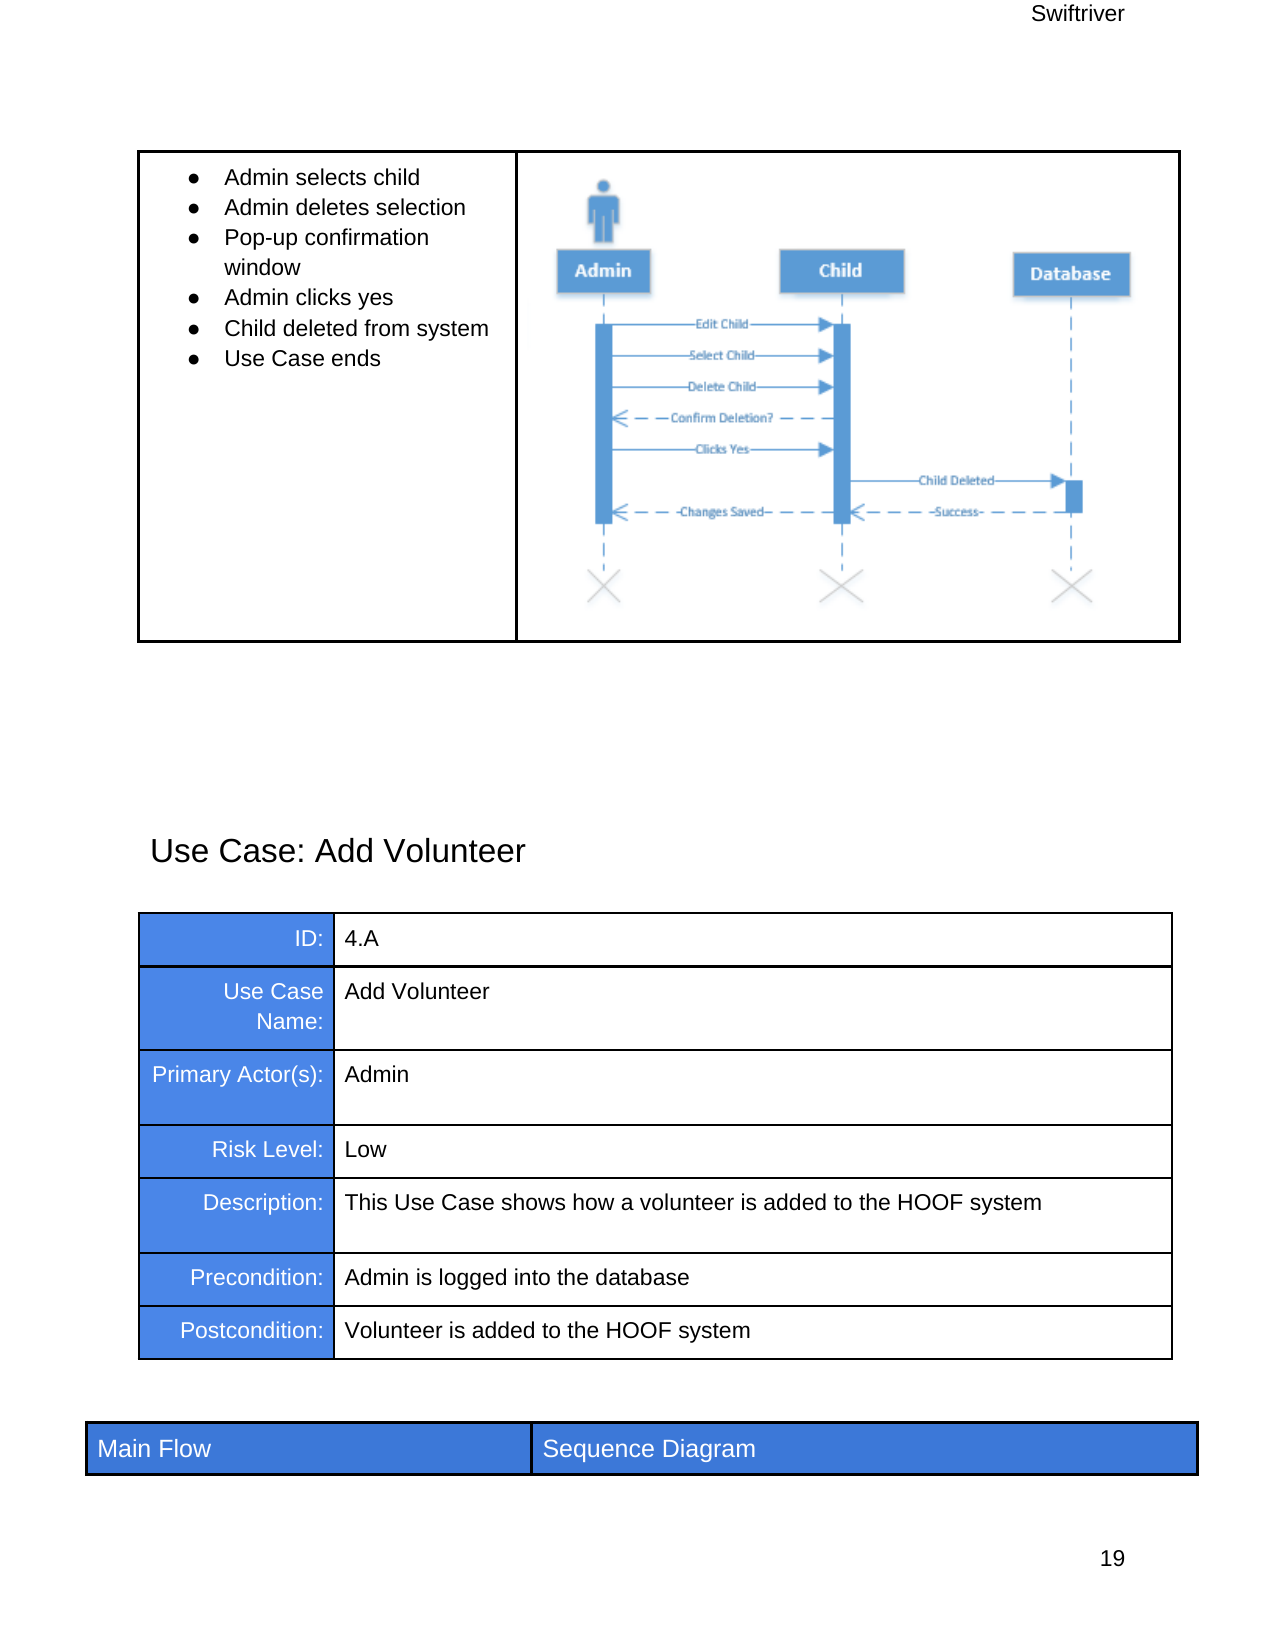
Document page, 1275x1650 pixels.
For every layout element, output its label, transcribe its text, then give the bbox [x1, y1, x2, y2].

subtitle Use Case: Add Volunteer [150, 831, 1125, 869]
table_header ID: [140, 914, 333, 965]
table_header Sequence Diagram [533, 1424, 1196, 1473]
table_cell Risk Level: [140, 1126, 333, 1177]
table_cell Admin selects child Admin deletes selection Pop-up confirmation window Admin clicks yes Child deleted from system Use Case ends [140, 153, 515, 639]
table_cell Postcondition: [140, 1307, 333, 1358]
table_cell Admin is logged into the database [335, 1254, 1171, 1305]
table_cell Admin [335, 1051, 1171, 1124]
table_cell Precondition: [140, 1254, 333, 1305]
table_header Main Flow [88, 1424, 530, 1473]
table_cell This Use Case shows how a volunteer is added to the HOOF system [335, 1179, 1171, 1252]
table_cell Low [335, 1126, 1171, 1177]
table_cell Add Volunteer [335, 968, 1171, 1049]
table_cell Use Case Name: [140, 968, 333, 1049]
table_cell Volunteer is added to the HOOF system [335, 1307, 1171, 1358]
table_cell [518, 153, 1178, 639]
picture [527, 163, 1164, 626]
table_cell Primary Actor(s): [140, 1051, 333, 1124]
table_cell Description: [140, 1179, 333, 1252]
table_header 4.A [335, 914, 1171, 965]
